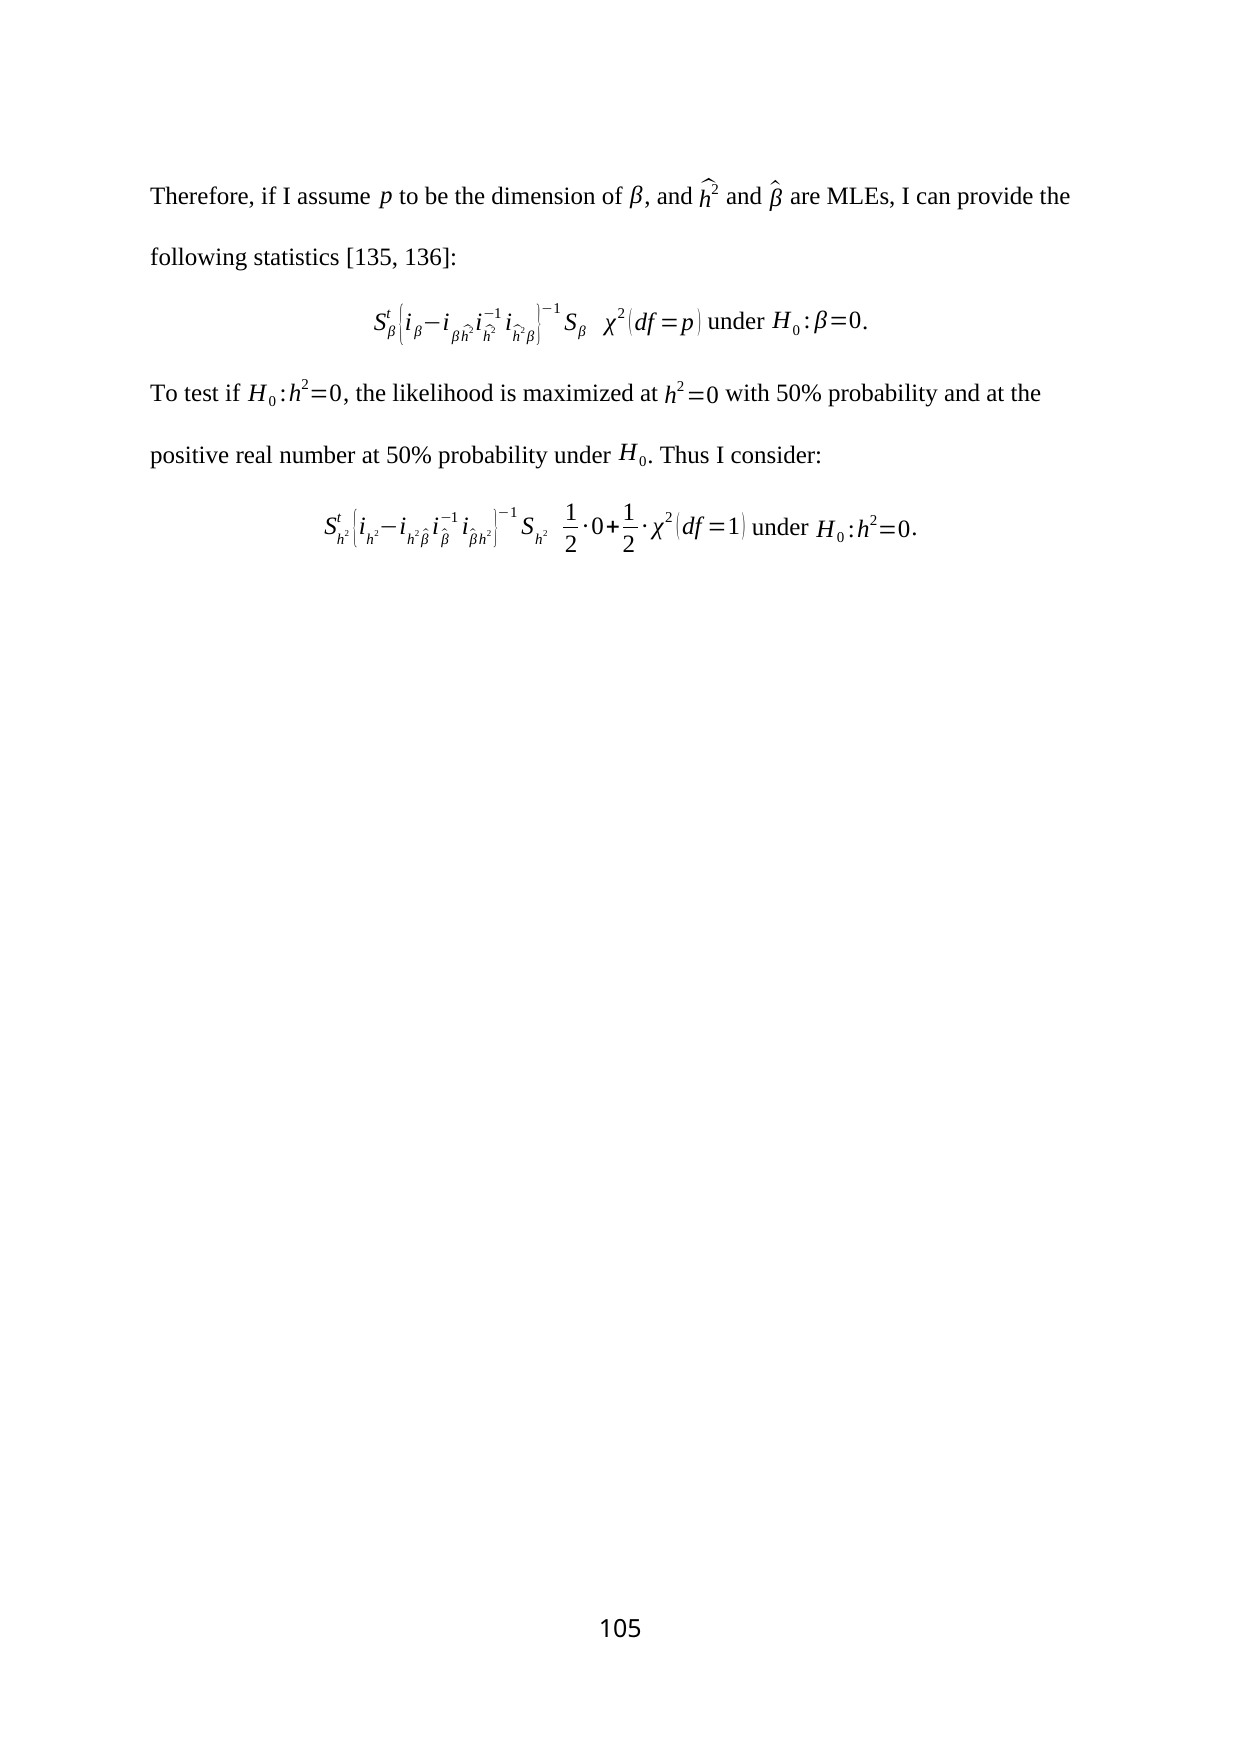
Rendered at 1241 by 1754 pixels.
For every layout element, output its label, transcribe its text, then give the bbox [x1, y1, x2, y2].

text under . [150, 299, 1090, 346]
text under . [150, 499, 1090, 558]
text Therefore, if I assume to be the dimension of , and and are MLEs, I can provide the following statistics [135, 136]: [150, 177, 1090, 271]
text To test if , the likelihood is maximized at with 50% probability and at the positive real number at 50% probability under . Thus I consider: [150, 375, 1090, 470]
